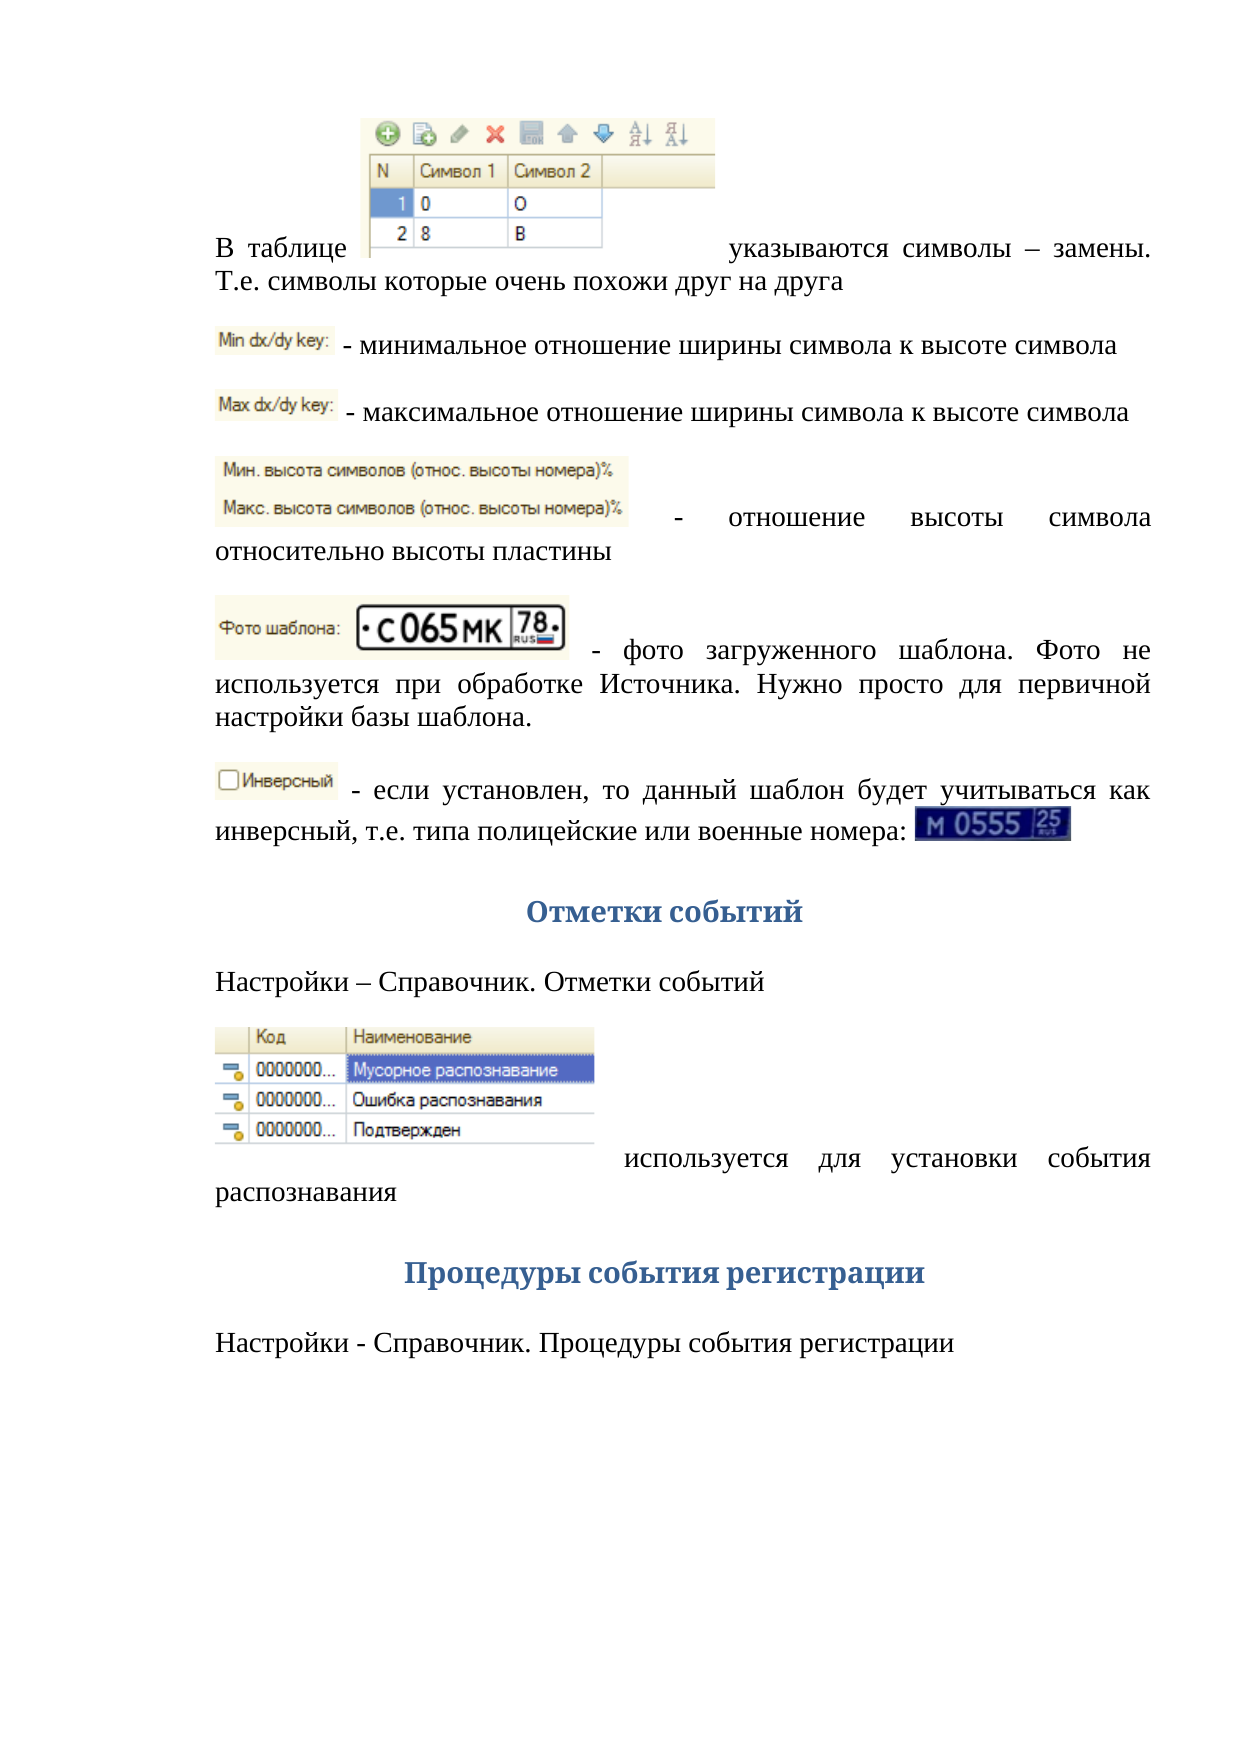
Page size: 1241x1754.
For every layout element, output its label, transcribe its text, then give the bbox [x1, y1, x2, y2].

text - фото загруженного шаблона. Фото не используется при обработке Источника. Нужно просто для первичной настройки базы шаблона. [215, 596, 1152, 733]
picture [360, 118, 715, 258]
subtitle Процедуры события регистрации [177, 1257, 1152, 1291]
text Настройки – Справочник. Отметки событий [215, 964, 1152, 998]
picture [214, 389, 339, 421]
picture [914, 806, 1072, 841]
picture [214, 595, 570, 660]
picture [214, 326, 335, 355]
picture [214, 762, 339, 800]
text - минимальное отношение ширины символа к высоте символа [215, 326, 1152, 361]
picture [214, 456, 629, 527]
text - если установлен, то данный шаблон будет учитываться как инверсный, т.е. типа полицейские или военные номера: [215, 762, 1152, 847]
text - максимальное отношение ширины символа к высоте символа [215, 390, 1152, 427]
subtitle Отметки событий [177, 897, 1152, 930]
picture [214, 1027, 595, 1168]
text Настройки - Справочник. Процедуры события регистрации [215, 1325, 1152, 1359]
